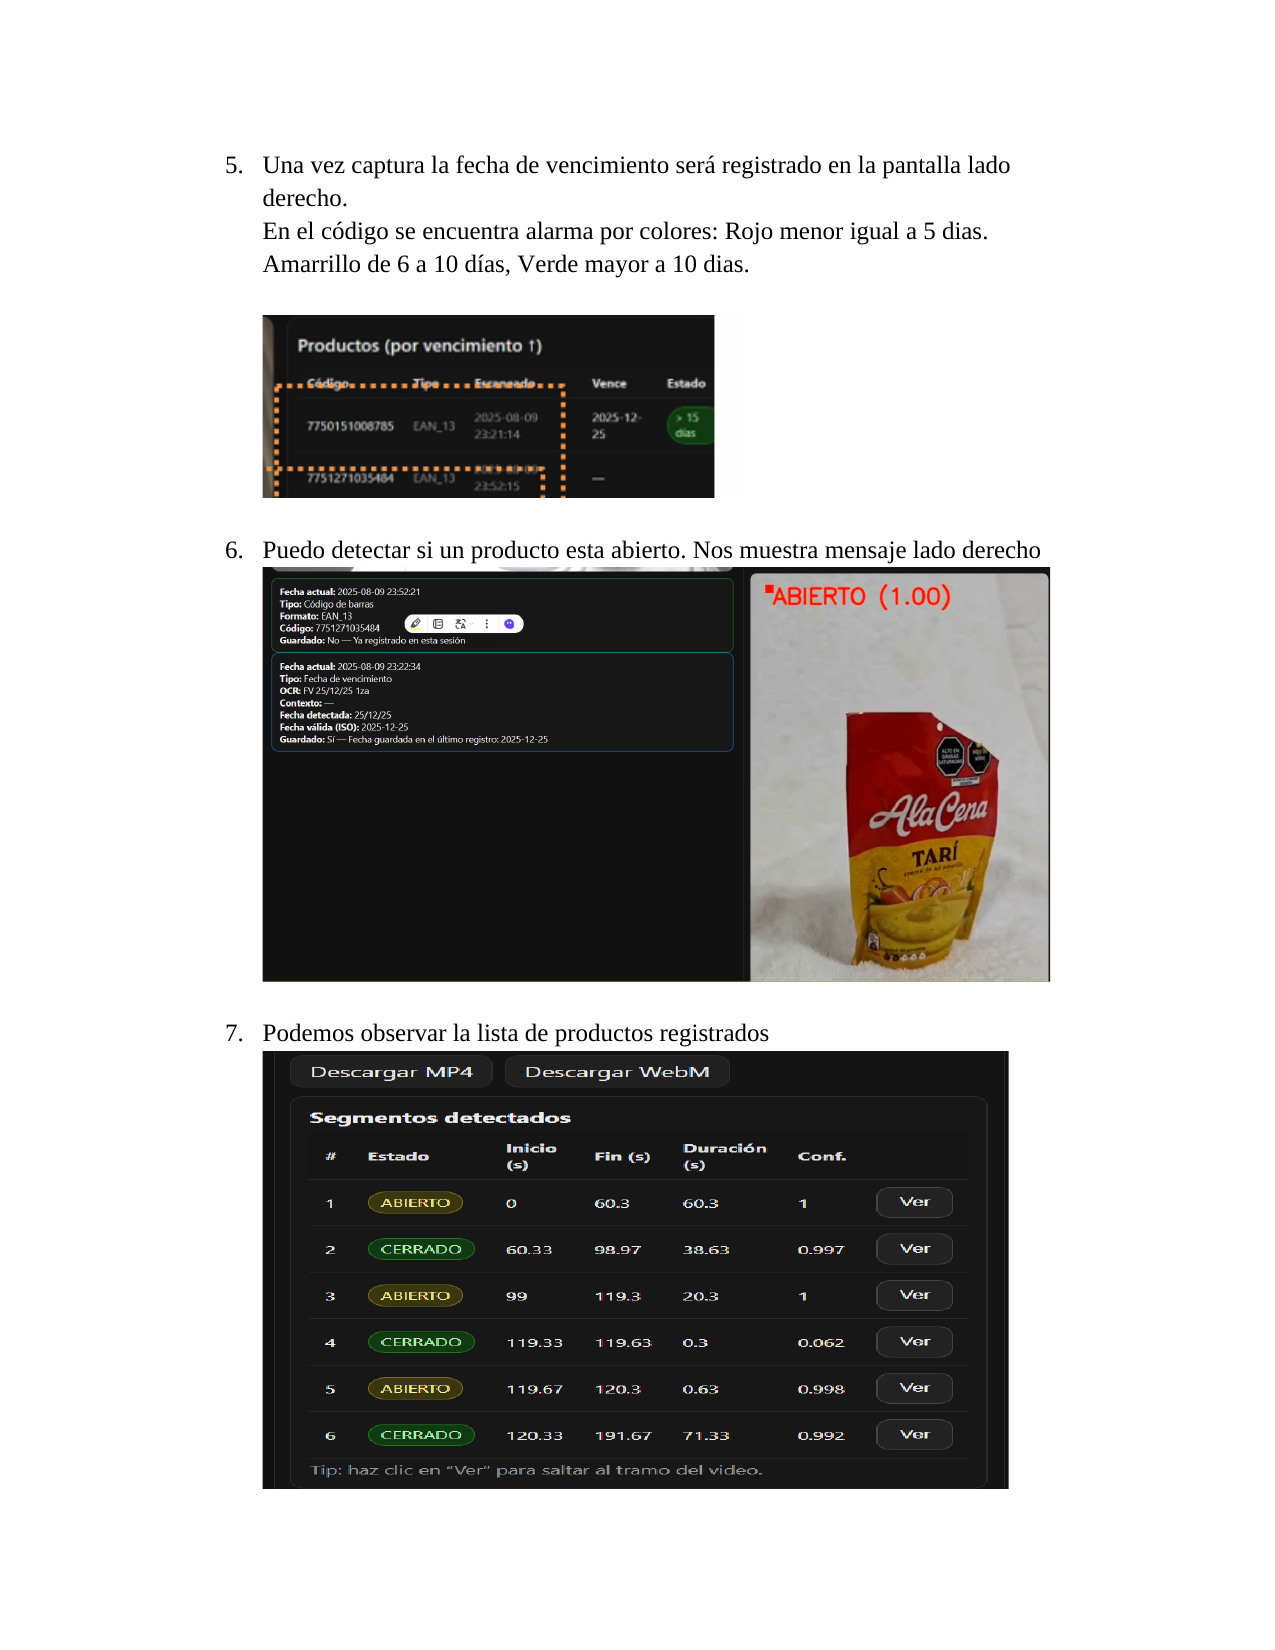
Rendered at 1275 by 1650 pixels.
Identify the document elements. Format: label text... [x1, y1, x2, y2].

list Podemos observar la lista de productos registrados [225, 1018, 1087, 1047]
list Puedo detectar si un producto esta abierto. Nos muestra mensaje lado derecho [225, 535, 1087, 563]
picture [262, 567, 1050, 982]
list En el código se encuentra alarma por colores: Rojo menor igual a 5 dias. Amarrillo de 6 a 10 días, Verde mayor a 10 dias. [262, 216, 1087, 278]
picture [262, 1051, 1009, 1489]
picture [262, 315, 746, 498]
list Una vez captura la fecha de vencimiento será registrado en la pantalla lado derecho. [225, 150, 1087, 212]
